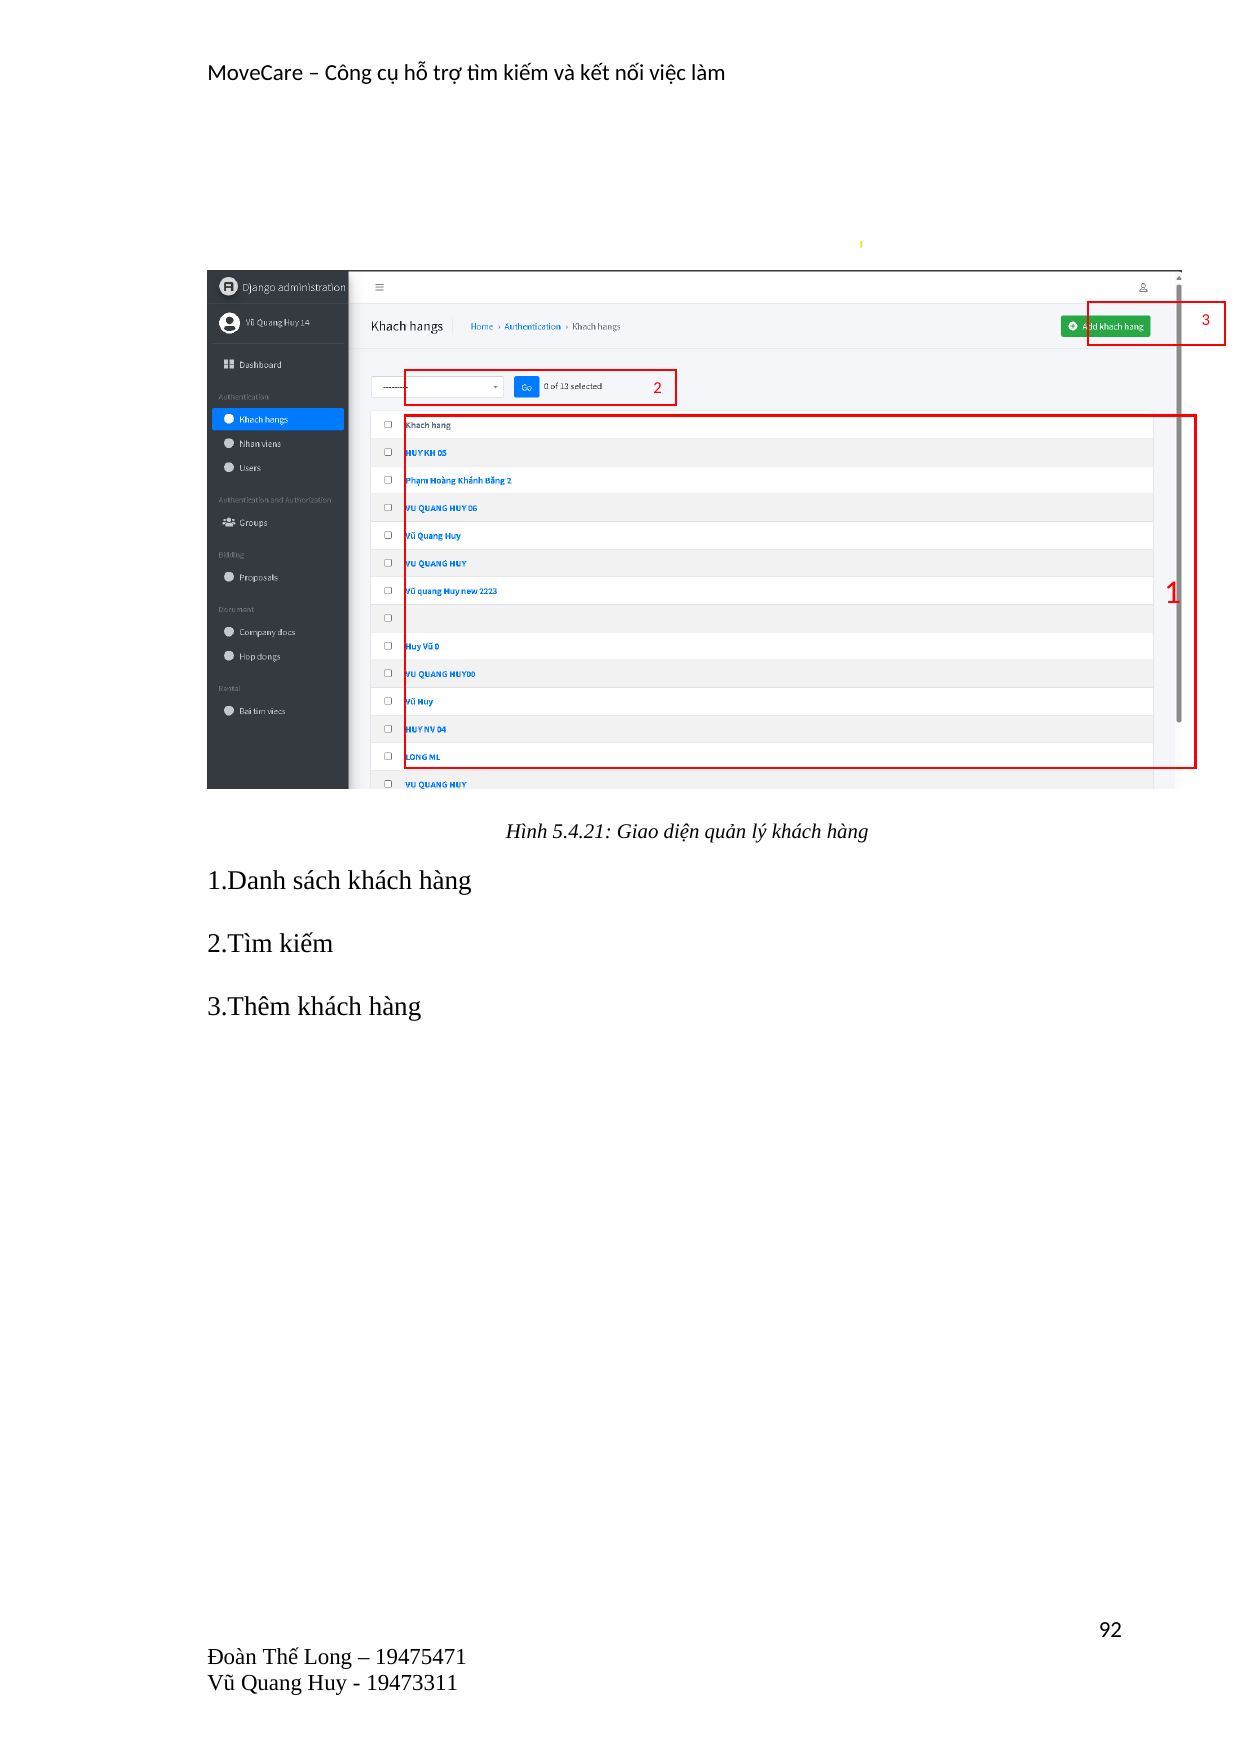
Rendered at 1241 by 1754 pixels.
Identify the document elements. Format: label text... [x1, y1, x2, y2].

text 2.Tìm kiếm [207, 927, 1122, 958]
picture [406, 417, 1182, 767]
text 1.Danh sách khách hàng [207, 864, 1122, 895]
text 3.Thêm khách hàng [207, 991, 1122, 1022]
text Hình 5.4.21: Giao diện quản lý khách hàng [254, 819, 1122, 843]
picture [207, 240, 1182, 789]
picture [1089, 303, 1182, 344]
